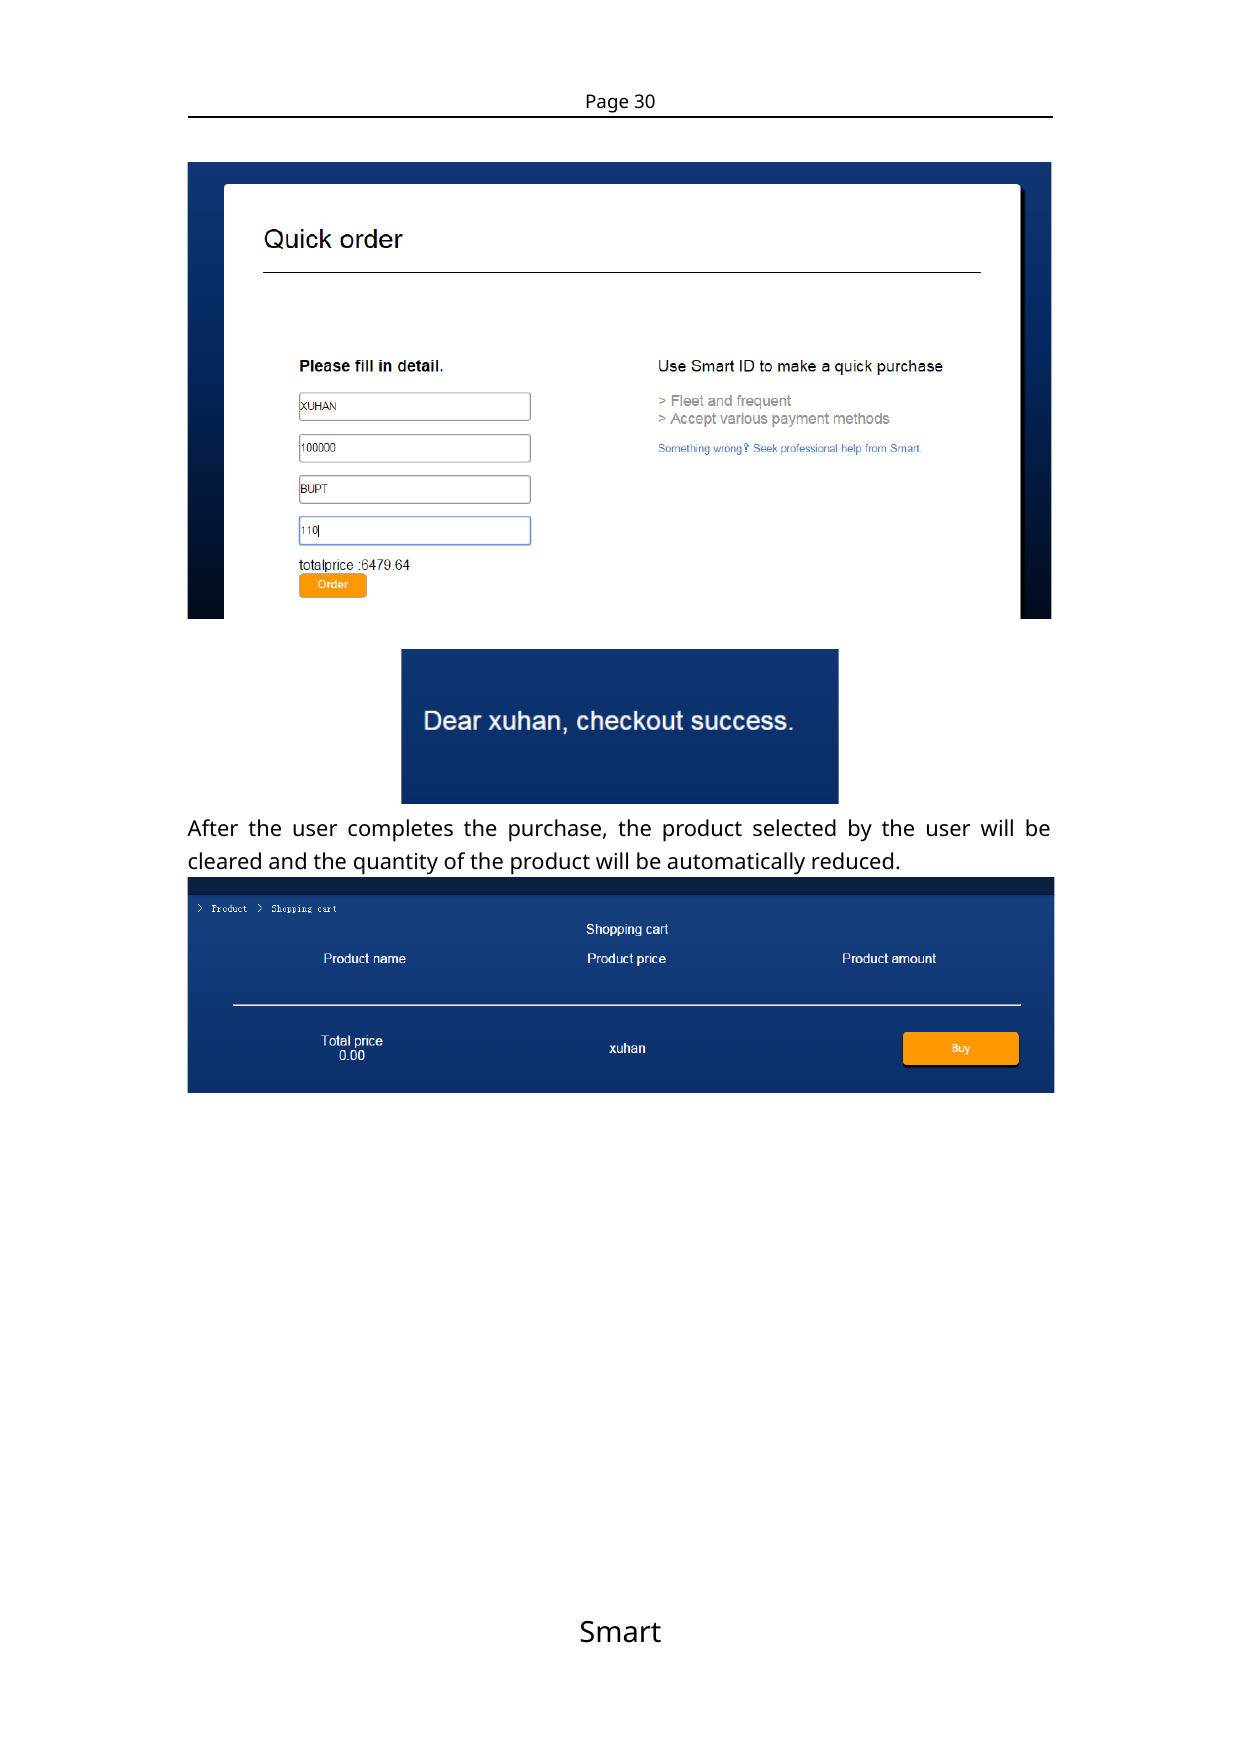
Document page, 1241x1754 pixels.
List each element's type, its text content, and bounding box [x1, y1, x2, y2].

text After the user completes the purchase, the product selected by the user will be cleared and the quantity of the product will be automatically reduced. [187, 812, 1053, 877]
picture [187, 877, 1055, 1093]
picture [187, 162, 1052, 619]
picture [401, 649, 839, 804]
